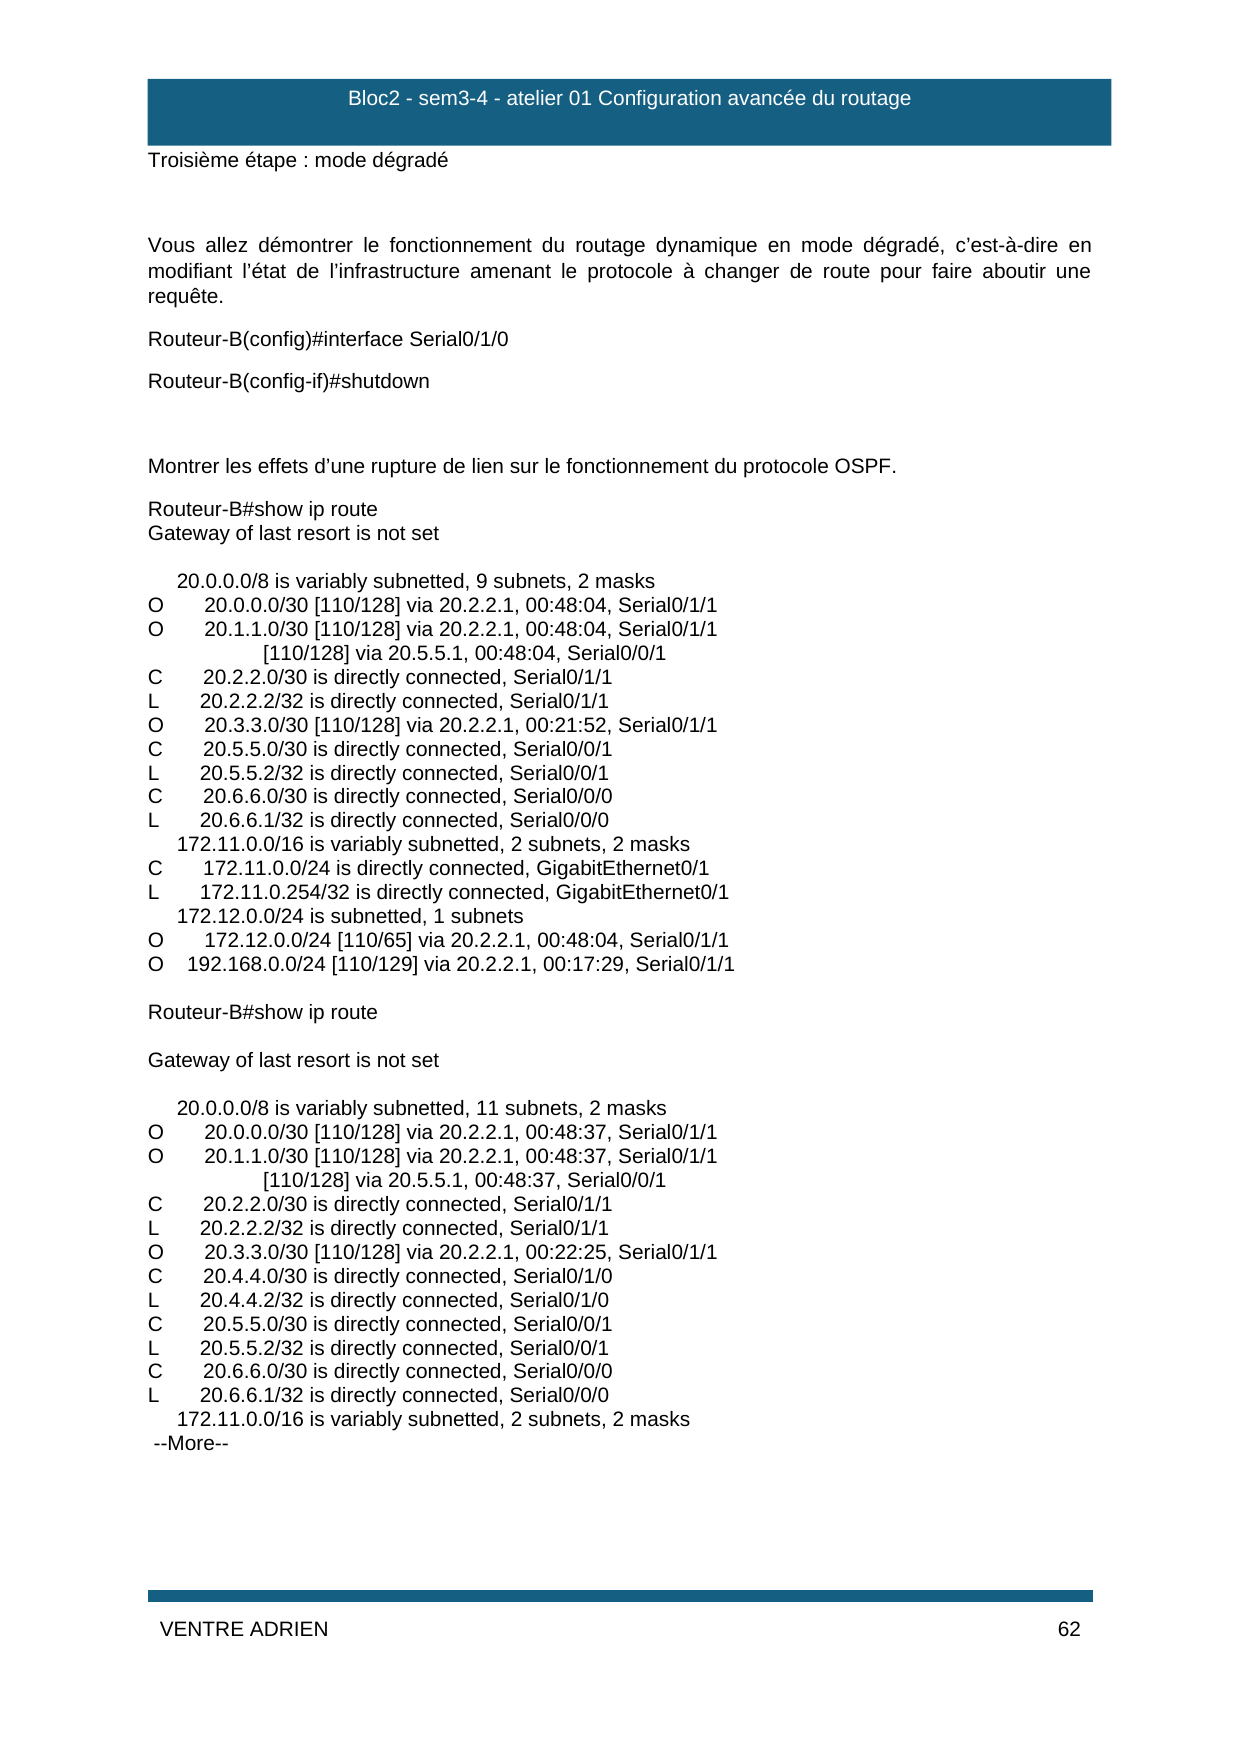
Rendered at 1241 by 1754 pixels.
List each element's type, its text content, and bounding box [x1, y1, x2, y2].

text C 20.5.5.0/30 is directly connected, Serial0/0/1 [148, 1311, 1093, 1335]
text C 20.4.4.0/30 is directly connected, Serial0/1/0 [148, 1263, 1093, 1287]
text Routeur-B(config)#interface Serial0/1/0 [148, 327, 1093, 351]
text Gateway of last resort is not set [148, 521, 1093, 545]
text C 20.6.6.0/30 is directly connected, Serial0/0/0 [148, 784, 1093, 808]
text C 20.2.2.0/30 is directly connected, Serial0/1/1 [148, 1192, 1093, 1216]
text Troisième étape : mode dégradé [148, 148, 1093, 172]
text 20.0.0.0/8 is variably subnetted, 11 subnets, 2 masks [148, 1096, 1093, 1120]
text O 20.0.0.0/30 [110/128] via 20.2.2.1, 00:48:37, Serial0/1/1 [148, 1120, 1093, 1144]
text L 20.2.2.2/32 is directly connected, Serial0/1/1 [148, 688, 1093, 712]
text L 20.4.4.2/32 is directly connected, Serial0/1/0 [148, 1287, 1093, 1311]
text O 20.1.1.0/30 [110/128] via 20.2.2.1, 00:48:04, Serial0/1/1 [148, 617, 1093, 641]
text C 20.5.5.0/30 is directly connected, Serial0/0/1 [148, 736, 1093, 760]
text L 20.5.5.2/32 is directly connected, Serial0/0/1 [148, 1335, 1093, 1359]
text Gateway of last resort is not set [148, 1048, 1093, 1072]
text C 172.11.0.0/24 is directly connected, GigabitEthernet0/1 [148, 856, 1093, 880]
text Routeur-B(config-if)#shutdown [148, 369, 1093, 393]
text [110/128] via 20.5.5.1, 00:48:04, Serial0/0/1 [148, 641, 1093, 664]
text 20.0.0.0/8 is variably subnetted, 9 subnets, 2 masks [148, 569, 1093, 593]
text --More-- [148, 1431, 1093, 1455]
text 172.11.0.0/16 is variably subnetted, 2 subnets, 2 masks [148, 1407, 1093, 1431]
text L 20.5.5.2/32 is directly connected, Serial0/0/1 [148, 760, 1093, 784]
text L 172.11.0.254/32 is directly connected, GigabitEthernet0/1 [148, 880, 1093, 904]
text O 20.3.3.0/30 [110/128] via 20.2.2.1, 00:21:52, Serial0/1/1 [148, 712, 1093, 736]
text L 20.6.6.1/32 is directly connected, Serial0/0/0 [148, 808, 1093, 832]
text Vous allez démontrer le fonctionnement du routage dynamique en mode dégradé, c’est-à-dire en modifiant l’état de l’infrastructure amenant le protocole à changer de route pour faire aboutir une requête. [148, 233, 1093, 308]
text Montrer les effets d’une rupture de lien sur le fonctionnement du protocole OSPF. [148, 454, 1093, 478]
text Routeur-B#show ip route [148, 497, 1093, 521]
text 172.11.0.0/16 is variably subnetted, 2 subnets, 2 masks [148, 832, 1093, 856]
text O 20.1.1.0/30 [110/128] via 20.2.2.1, 00:48:37, Serial0/1/1 [148, 1144, 1093, 1168]
text [110/128] via 20.5.5.1, 00:48:37, Serial0/0/1 [148, 1168, 1093, 1192]
text L 20.2.2.2/32 is directly connected, Serial0/1/1 [148, 1216, 1093, 1239]
text O 20.3.3.0/30 [110/128] via 20.2.2.1, 00:22:25, Serial0/1/1 [148, 1239, 1093, 1263]
text Routeur-B#show ip route [148, 1000, 1093, 1024]
text C 20.6.6.0/30 is directly connected, Serial0/0/0 [148, 1359, 1093, 1383]
text O 172.12.0.0/24 [110/65] via 20.2.2.1, 00:48:04, Serial0/1/1 [148, 928, 1093, 952]
text 172.12.0.0/24 is subnetted, 1 subnets [148, 904, 1093, 928]
text C 20.2.2.0/30 is directly connected, Serial0/1/1 [148, 664, 1093, 688]
text O 192.168.0.0/24 [110/129] via 20.2.2.1, 00:17:29, Serial0/1/1 [148, 952, 1093, 976]
text O 20.0.0.0/30 [110/128] via 20.2.2.1, 00:48:04, Serial0/1/1 [148, 593, 1093, 617]
text L 20.6.6.1/32 is directly connected, Serial0/0/0 [148, 1383, 1093, 1407]
